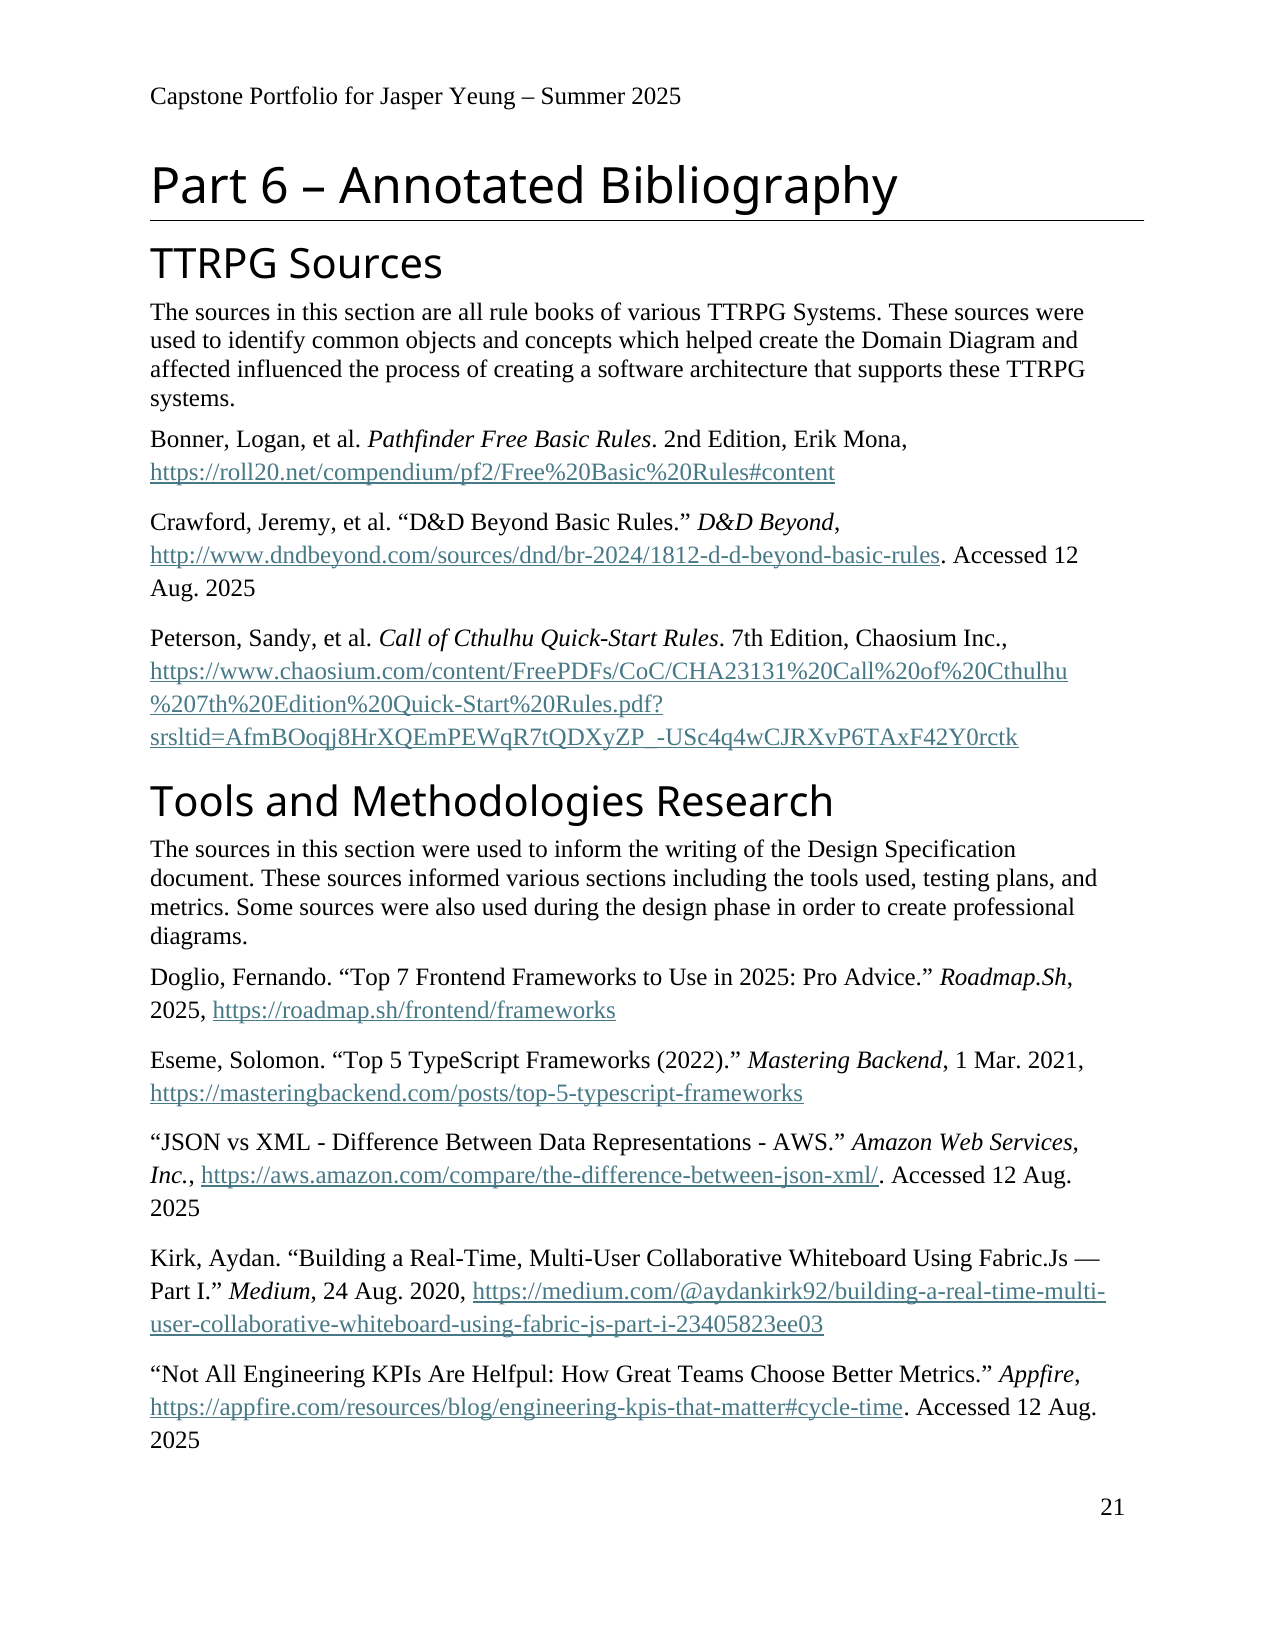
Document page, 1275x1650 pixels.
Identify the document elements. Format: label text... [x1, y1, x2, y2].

text Crawford, Jeremy, et al. “D&D Beyond Basic Rules.” D&D Beyond, http://www.dndbeyond.com/sources/dnd/br-2024/1812-d-d-beyond-basic-rules. Accessed 12 Aug. 2025 [150, 507, 1125, 602]
text Bonner, Logan, et al. Pathfinder Free Basic Rules. 2nd Edition, Erik Mona, https://roll20.net/compendium/pf2/Free%20Basic%20Rules#content [150, 424, 1125, 486]
text Doglio, Fernando. “Top 7 Frontend Frameworks to Use in 2025: Pro Advice.” Roadmap.Sh, 2025, https://roadmap.sh/frontend/frameworks [150, 962, 1125, 1024]
text Peterson, Sandy, et al. Call of Cthulhu Quick-Start Rules. 7th Edition, Chaosium Inc., https://www.chaosium.com/content/FreePDFs/CoC/CHA23131%20Call%20of%20Cthulhu%207th%20Edition%20Quick-Start%20Rules.pdf?srsltid=AfmBOoqj8HrXQEmPEWqR7tQDXyZP_-USc4q4wCJRXvP6TAxF42Y0rctk [150, 623, 1125, 751]
text The sources in this section were used to inform the writing of the Design Specification document. These sources informed various sections including the tools used, testing plans, and metrics. Some sources were also used during the design phase in order to create professional diagrams. [150, 834, 1125, 949]
text “JSON vs XML - Difference Between Data Representations - AWS.” Amazon Web Services, Inc., https://aws.amazon.com/compare/the-difference-between-json-xml/. Accessed 12 Aug. 2025 [150, 1127, 1125, 1222]
text Part 6 – Annotated Bibliography [150, 150, 1144, 220]
text Tools and Methodologies Research [150, 771, 1125, 828]
text The sources in this section are all rule books of various TTRPG Systems. These sources were used to identify common objects and concepts which helped create the Domain Diagram and affected influenced the process of creating a software architecture that supports these TTRPG systems. [150, 297, 1125, 412]
text Kirk, Aydan. “Building a Real-Time, Multi-User Collaborative Whiteboard Using Fabric.Js — Part I.” Medium, 24 Aug. 2020, https://medium.com/@aydankirk92/building-a-real-time-multi-user-collaborative-whiteboard-using-fabric-js-part-i-23405823ee03 [150, 1243, 1125, 1338]
text Eseme, Solomon. “Top 5 TypeScript Frameworks (2022).” Mastering Backend, 1 Mar. 2021, https://masteringbackend.com/posts/top-5-typescript-frameworks [150, 1045, 1125, 1106]
text TTRPG Sources [150, 234, 1125, 291]
text “Not All Engineering KPIs Are Helfpul: How Great Teams Choose Better Metrics.” Appfire, https://appfire.com/resources/blog/engineering-kpis-that-matter#cycle-time. Accessed 12 Aug. 2025 [150, 1359, 1125, 1454]
